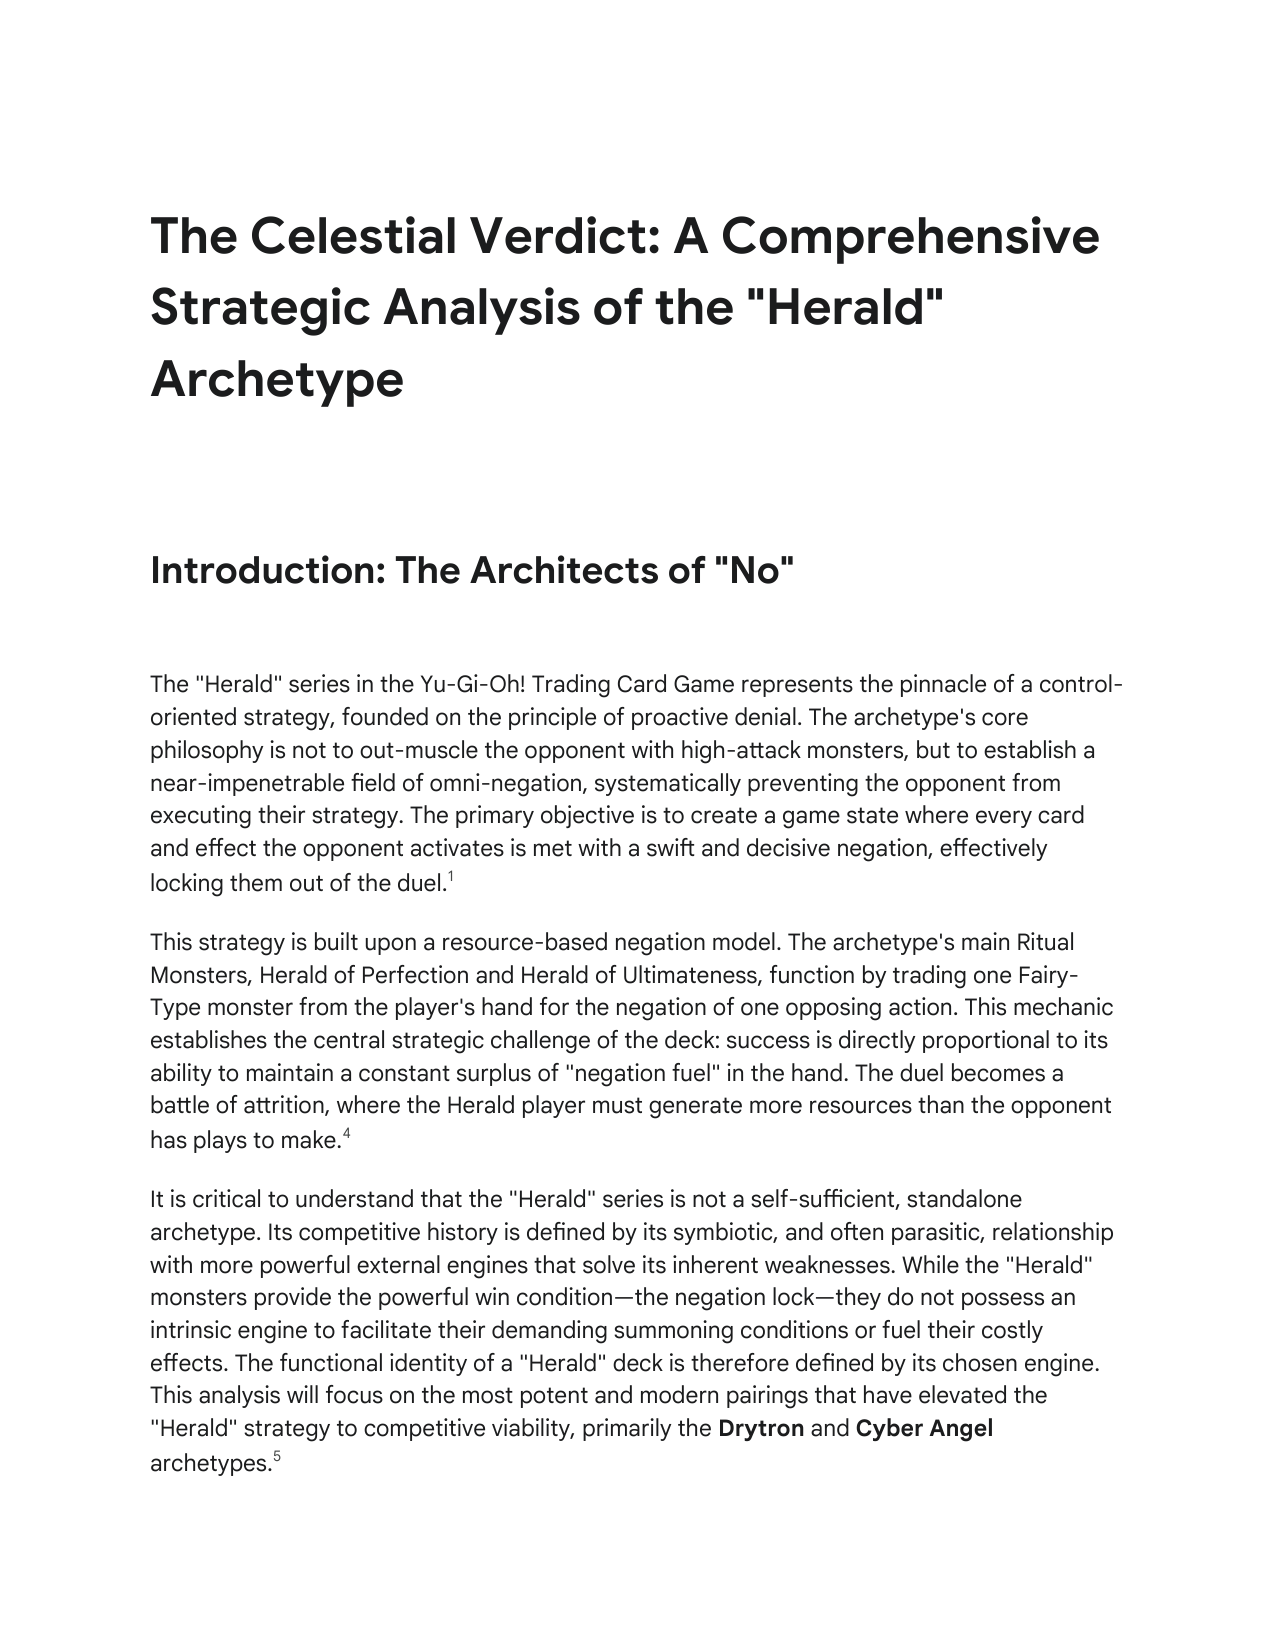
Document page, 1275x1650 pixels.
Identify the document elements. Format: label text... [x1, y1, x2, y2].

text It is critical to understand that the "Herald" series is not a self-sufficient, standalone archetype. Its competitive history is defined by its symbiotic, and often parasitic, relationship with more powerful external engines that solve its inherent weaknesses. While the "Herald" monsters provide the powerful win condition—the negation lock—they do not possess an intrinsic engine to facilitate their demanding summoning conditions or fuel their costly effects. The functional identity of a "Herald" deck is therefore defined by its chosen engine. This analysis will focus on the most potent and modern pairings that have elevated the "Herald" strategy to competitive viability, primarily the Drytron and Cyber Angel archetypes.5 [150, 1186, 1125, 1479]
subtitle The Celestial Verdict: A Comprehensive Strategic Analysis of the "Herald" Archetype [150, 205, 1125, 410]
subtitle Introduction: The Architects of "No" [150, 547, 1125, 594]
text This strategy is built upon a resource-based negation model. The archetype's main Ritual Monsters, Herald of Perfection and Herald of Ultimateness, function by trading one Fairy-Type monster from the player's hand for the negation of one opposing action. This mechanic establishes the central strategic challenge of the deck: success is directly proportional to its ability to maintain a constant surplus of "negation fuel" in the hand. The duel becomes a battle of attrition, where the Herald player must generate more resources than the opponent has plays to make.4 [150, 928, 1125, 1156]
text The "Herald" series in the Yu-Gi-Oh! Trading Card Game represents the pinnacle of a control-oriented strategy, founded on the principle of proactive denial. The archetype's core philosophy is not to out-muscle the opponent with high-attack monsters, but to establish a near-impenetrable field of omni-negation, systematically preventing the opponent from executing their strategy. The primary objective is to create a game state where every card and effect the opponent activates is met with a swift and decisive negation, effectively locking them out of the duel.1 [150, 671, 1125, 899]
